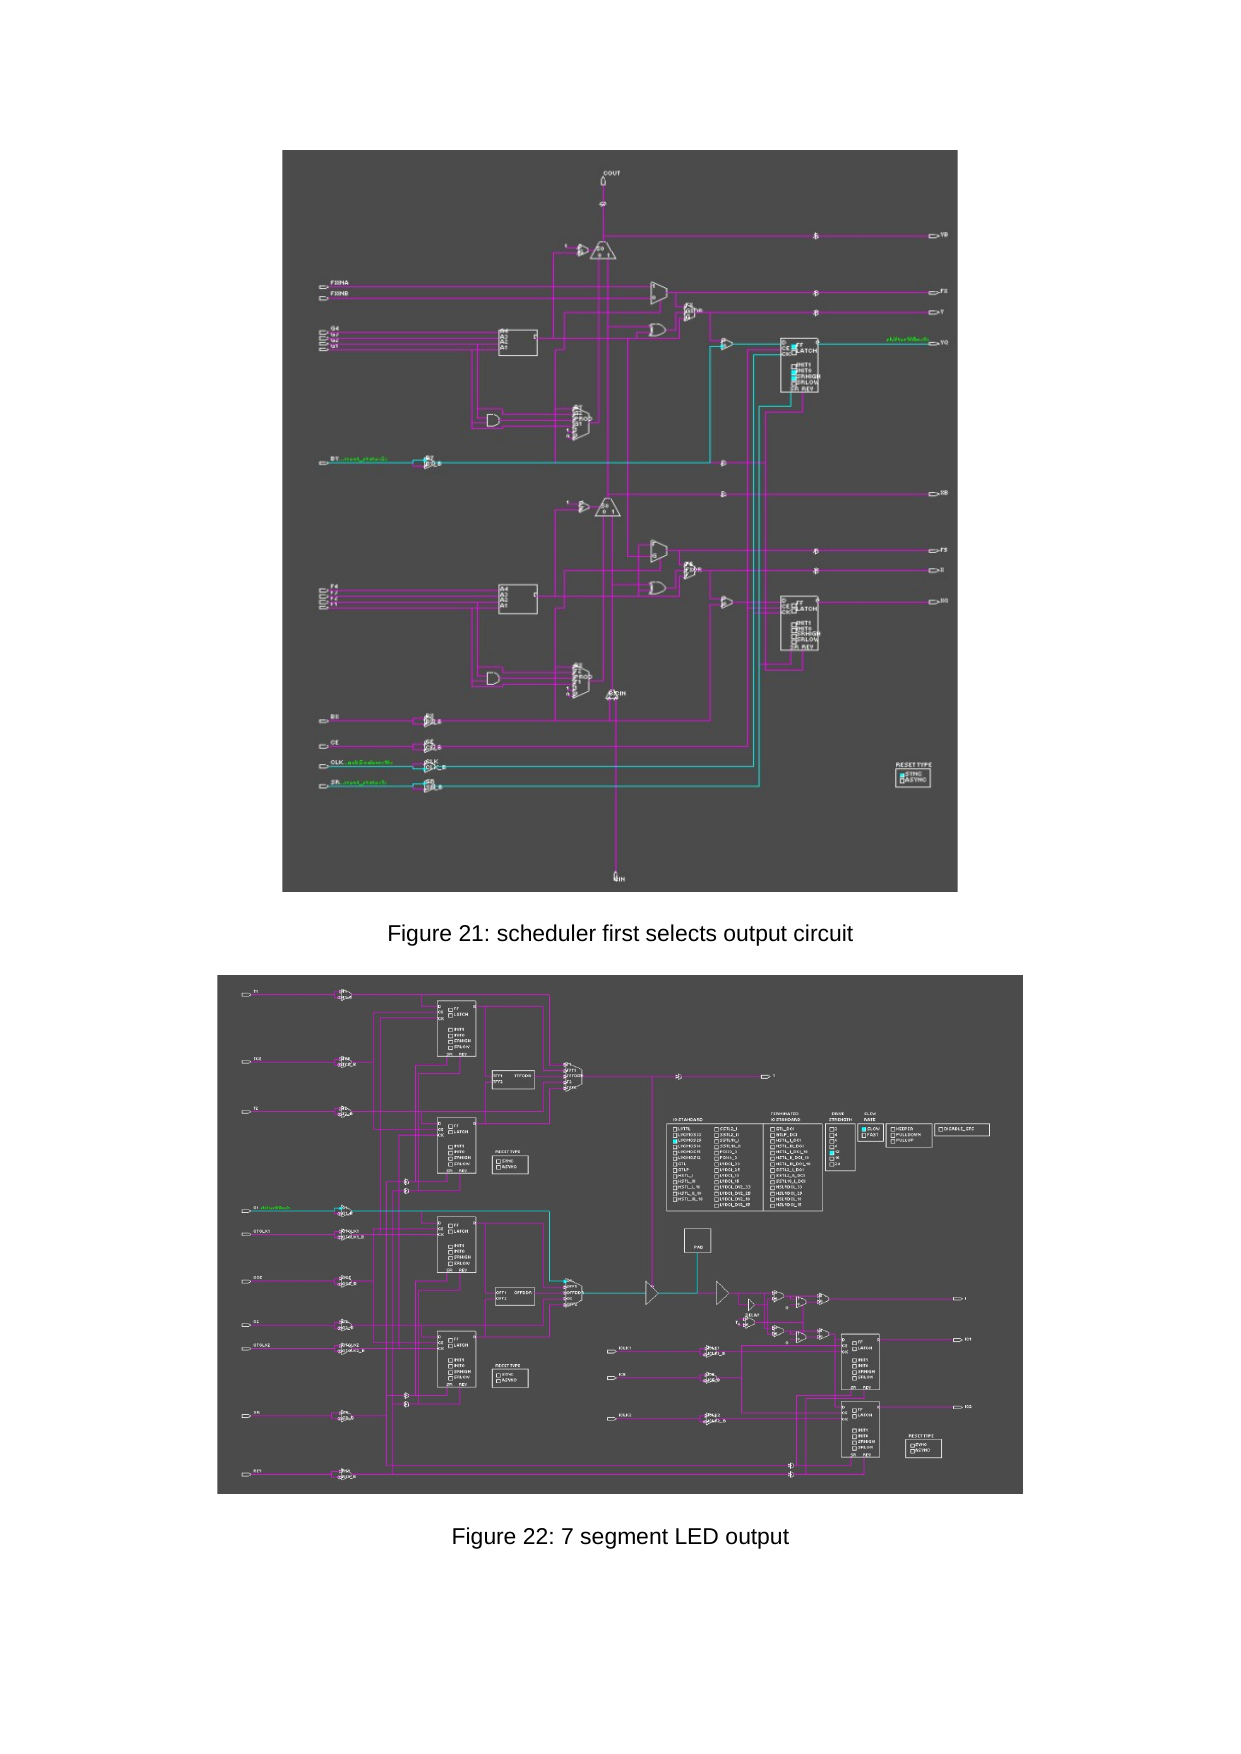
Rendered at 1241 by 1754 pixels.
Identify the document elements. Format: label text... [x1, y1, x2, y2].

picture [282, 150, 958, 892]
text Figure 22: 7 segment LED output [150, 1523, 1090, 1549]
picture [217, 975, 1023, 1494]
text Figure 21: scheduler first selects output circuit [150, 920, 1090, 946]
